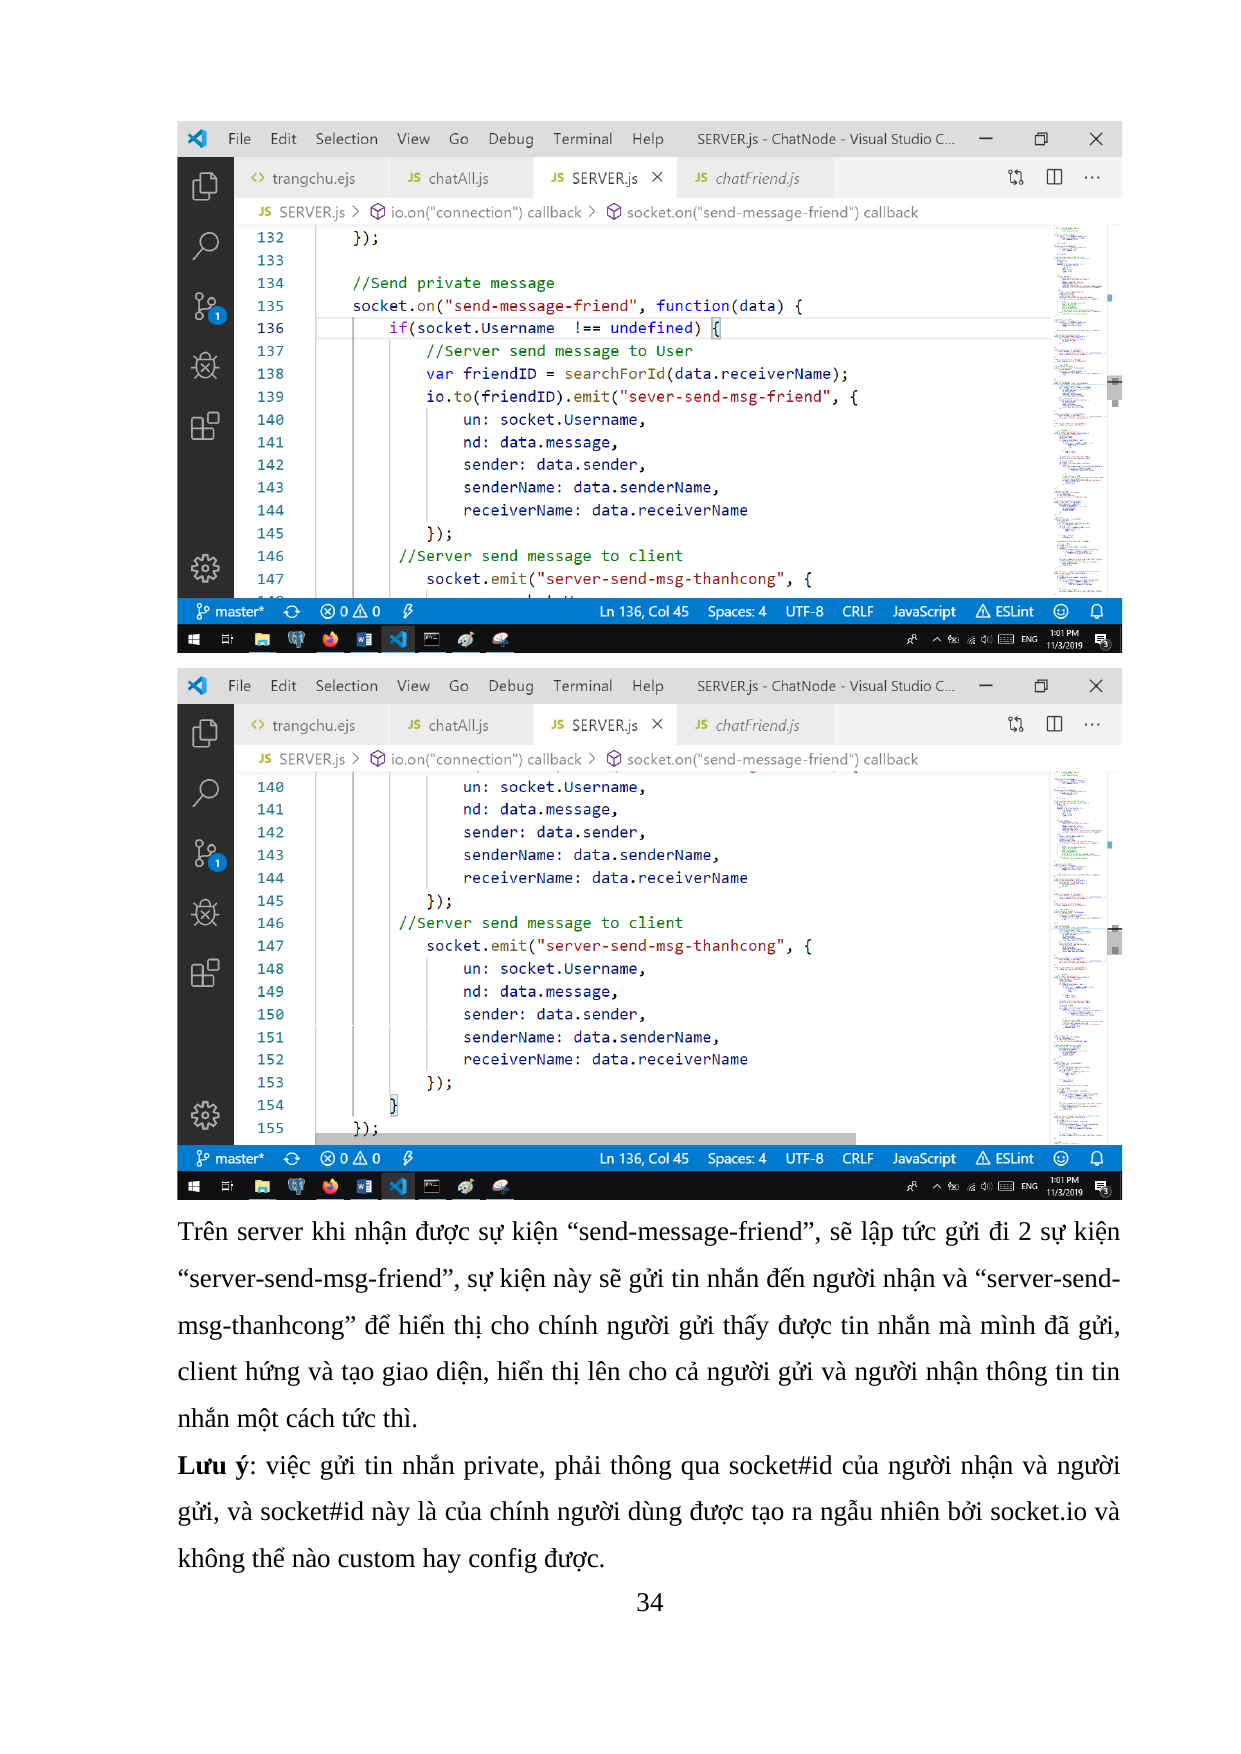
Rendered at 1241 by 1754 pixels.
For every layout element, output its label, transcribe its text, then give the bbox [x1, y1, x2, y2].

text Trên server khi nhận được sự kiện “send-message-friend”, sẽ lập tức gửi đi 2 sự kiện “server-send-msg-friend”, sự kiện này sẽ gửi tin nhắn đến người nhận và “server-send-msg-thanhcong” để hiển thị cho chính người gửi thấy được tin nhắn mà mình đã gửi, client hứng và tạo giao diện, hiển thị lên cho cả người gửi và người nhận thông tin tin nhắn một cách tức thì. [177, 1215, 1122, 1433]
text Lưu ý: việc gửi tin nhắn private, phải thông qua socket#id của người nhận và người gửi, và socket#id này là của chính người dùng được tạo ra ngẫu nhiên bởi socket.io và không thể nào custom hay config được. [177, 1449, 1122, 1573]
picture [177, 668, 1123, 1200]
picture [177, 121, 1123, 653]
